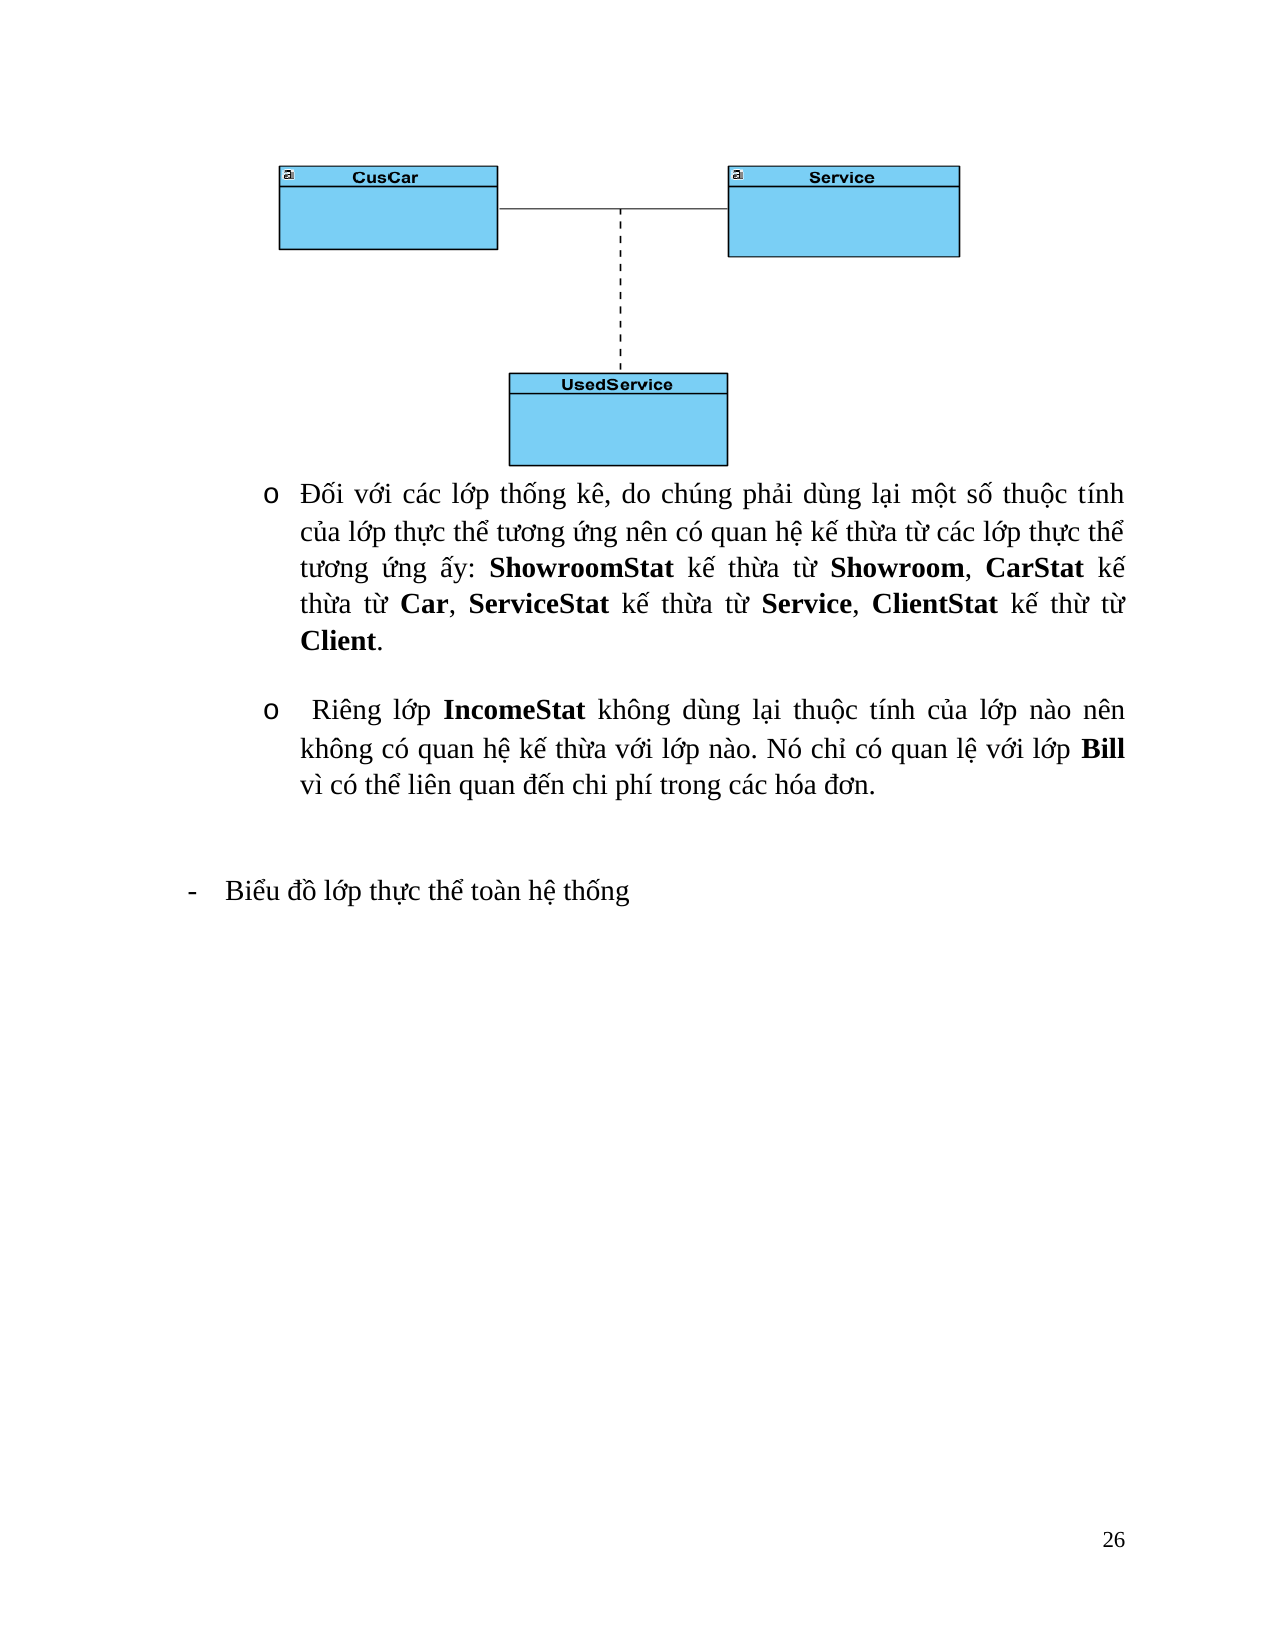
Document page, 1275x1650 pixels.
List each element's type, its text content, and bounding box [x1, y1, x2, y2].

list Biểu đồ lớp thực thể toàn hệ thống [187, 873, 1125, 906]
picture [262, 150, 998, 476]
list Đối với các lớp thống kê, do chúng phải dùng lại một số thuộc tính của lớp thực thể tương ứng nên có quan hệ kế thừa từ các lớp thực thể tương ứng ấy: ShowroomStat kế thừa từ Showroom, CarStat kế thừa từ Car, ServiceStat kế thừa từ Service, ClientStat kế thừ từ Client. [262, 476, 1125, 656]
list Riêng lớp IncomeStat không dùng lại thuộc tính của lớp nào nên không có quan hệ kế thừa với lớp nào. Nó chỉ có quan lệ với lớp Bill vì có thể liên quan đến chi phí trong các hóa đơn. [262, 692, 1125, 801]
